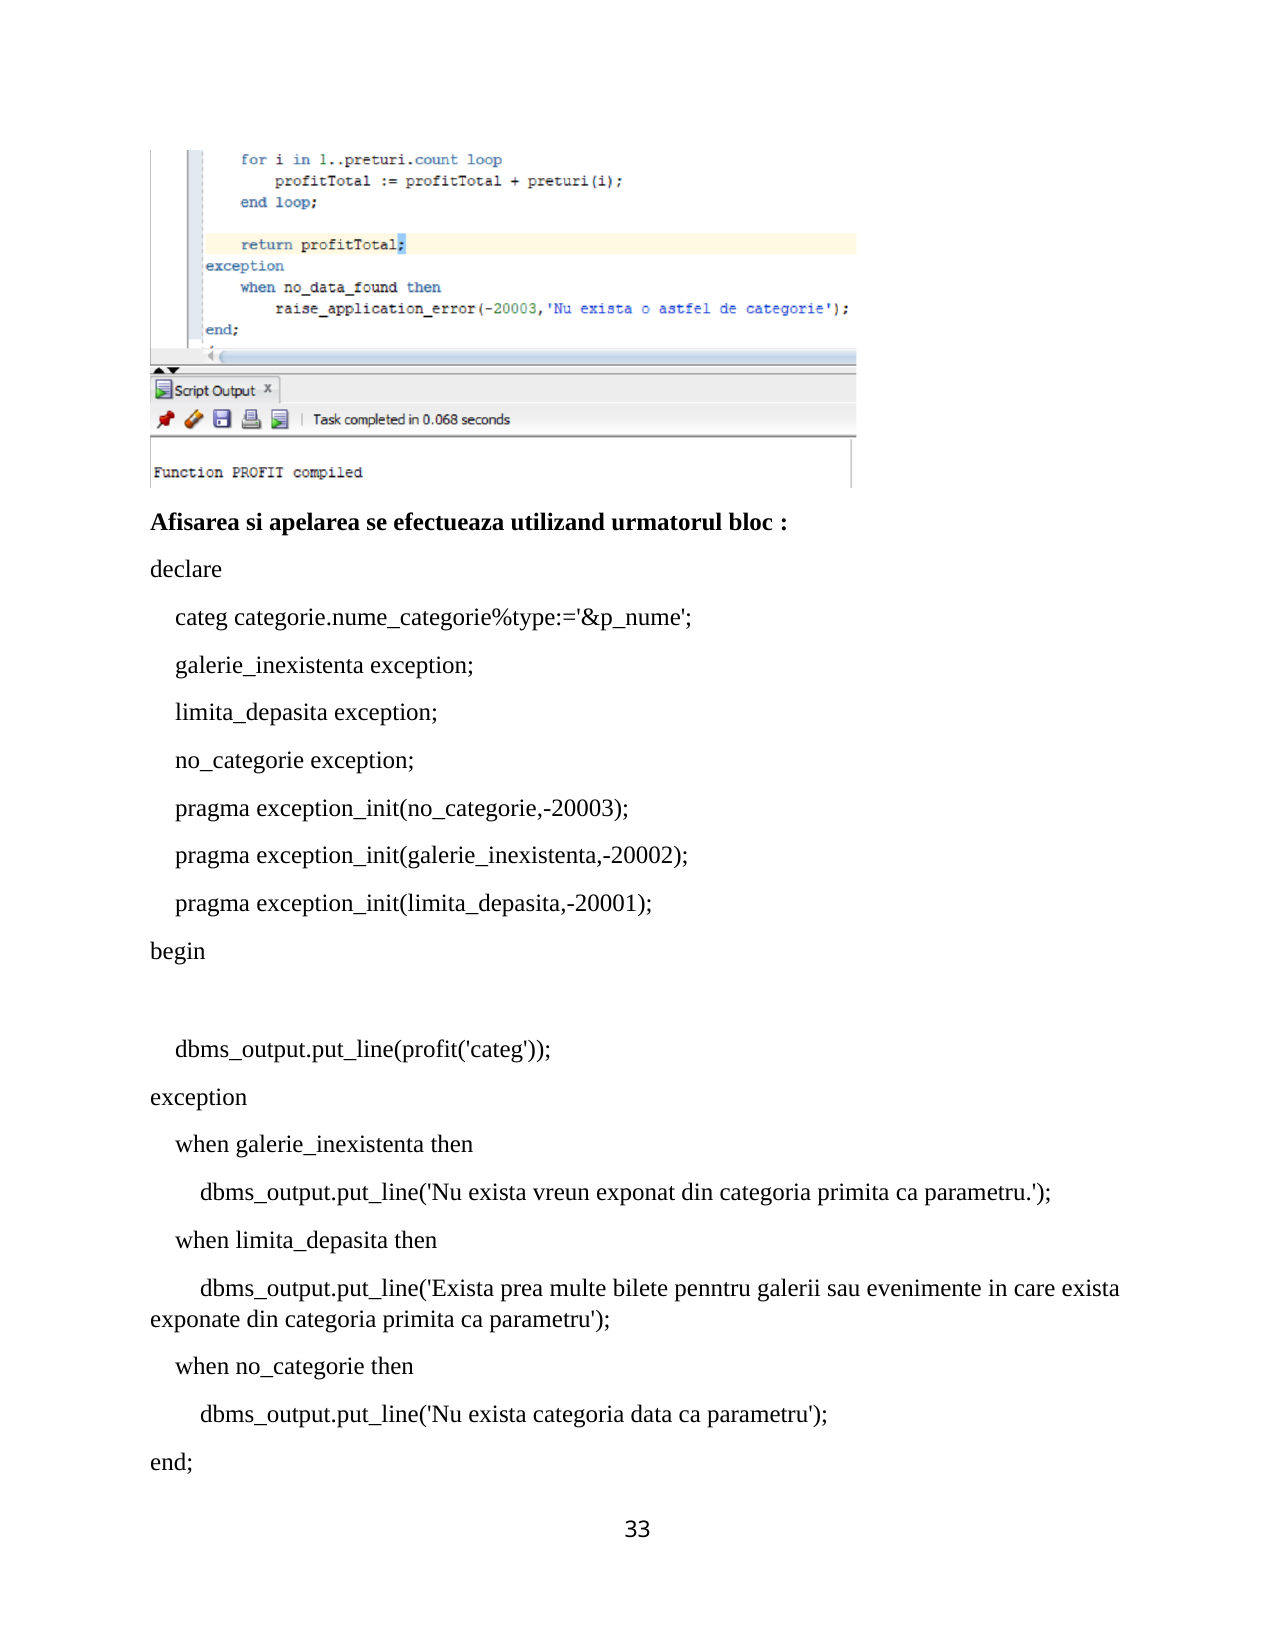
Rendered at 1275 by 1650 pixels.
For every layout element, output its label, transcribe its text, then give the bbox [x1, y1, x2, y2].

text end; [150, 1447, 1125, 1476]
text exception [150, 1082, 1125, 1111]
text categ categorie.nume_categorie%type:='&p_nume'; [150, 602, 1125, 631]
text dbms_output.put_line(profit('categ')); [150, 1034, 1125, 1063]
text pragma exception_init(galerie_inexistenta,-20002); [150, 841, 1125, 869]
text no_categorie exception; [150, 745, 1125, 774]
text begin [150, 936, 1125, 965]
text when galerie_inexistenta then [150, 1129, 1125, 1158]
text dbms_output.put_line('Nu exista categoria data ca parametru'); [150, 1399, 1125, 1428]
text pragma exception_init(no_categorie,-20003); [150, 793, 1125, 822]
text when limita_depasita then [150, 1225, 1125, 1254]
text galerie_inexistenta exception; [150, 650, 1125, 678]
text declare [150, 554, 1125, 583]
text Afisarea si apelarea se efectueaza utilizand urmatorul bloc : [150, 507, 1125, 535]
text when no_categorie then [150, 1351, 1125, 1380]
text dbms_output.put_line('Exista prea multe bilete penntru galerii sau evenimente in care exista exponate din categoria primita ca parametru'); [150, 1273, 1125, 1332]
text limita_depasita exception; [150, 697, 1125, 726]
picture [150, 150, 857, 488]
text pragma exception_init(limita_depasita,-20001); [150, 888, 1125, 917]
text dbms_output.put_line('Nu exista vreun exponat din categoria primita ca parametru.'); [150, 1177, 1125, 1206]
